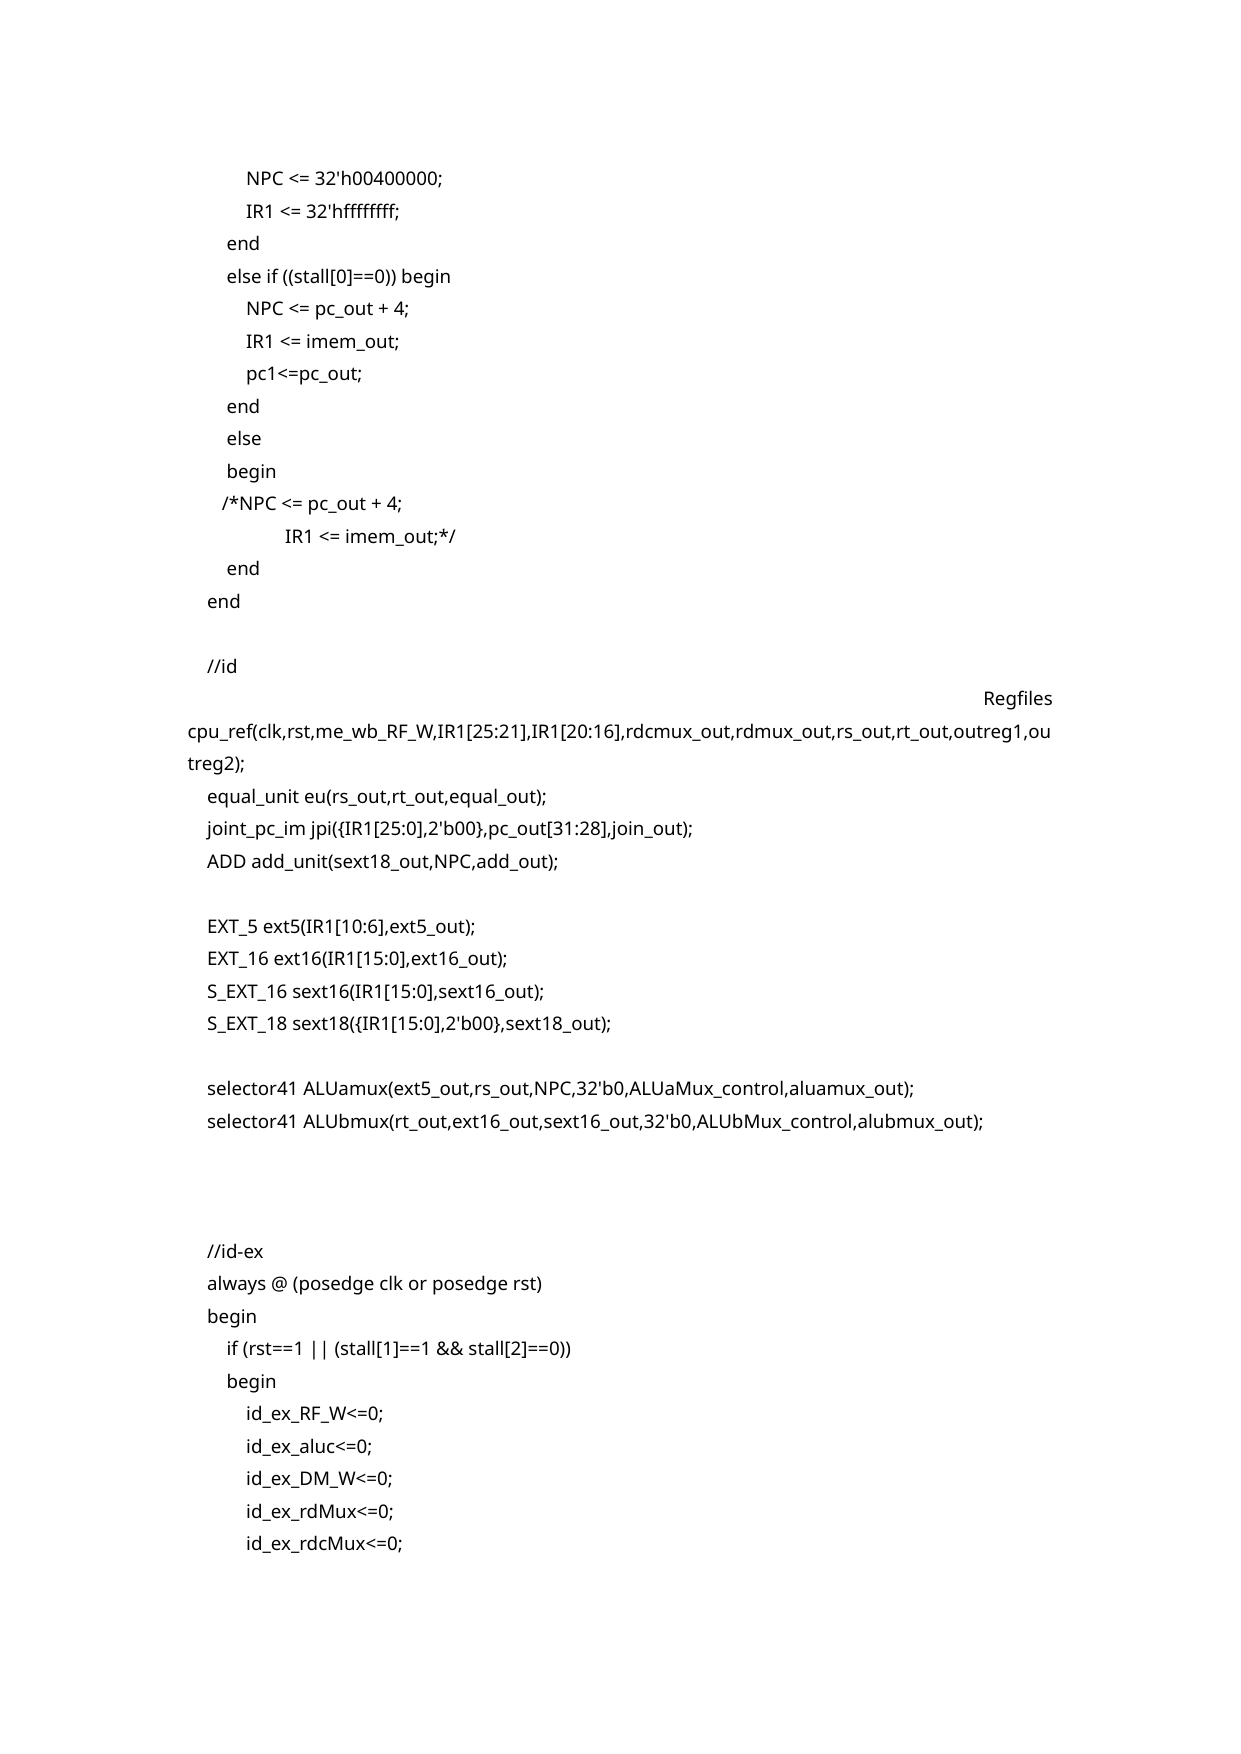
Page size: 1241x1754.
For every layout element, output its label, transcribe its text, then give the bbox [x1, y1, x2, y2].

text Regfiles cpu_ref(clk,rst,me_wb_RF_W,IR1[25:21],IR1[20:16],rdcmux_out,rdmux_out,rs_out,rt_out,outreg1,outreg2); [187, 682, 1053, 779]
text end [187, 227, 1053, 259]
text end [187, 389, 1053, 422]
text selector41 ALUamux(ext5_out,rs_out,NPC,32'b0,ALUaMux_control,aluamux_out); [187, 1072, 1053, 1104]
text IR1 <= imem_out;*/ [187, 519, 1053, 552]
text EXT_16 ext16(IR1[15:0],ext16_out); [187, 942, 1053, 974]
text EXT_5 ext5(IR1[10:6],ext5_out); [187, 909, 1053, 942]
text id_ex_rdMux<=0; [187, 1494, 1053, 1527]
text begin [187, 454, 1053, 487]
text pc1<=pc_out; [187, 357, 1053, 389]
text else if ((stall[0]==0)) begin [187, 259, 1053, 292]
text selector41 ALUbmux(rt_out,ext16_out,sext16_out,32'b0,ALUbMux_control,alubmux_out); [187, 1104, 1053, 1137]
text //id [187, 649, 1053, 682]
text //id-ex [187, 1234, 1053, 1267]
text always @ (posedge clk or posedge rst) [187, 1267, 1053, 1299]
text else [187, 422, 1053, 454]
text begin [187, 1299, 1053, 1332]
text joint_pc_im jpi({IR1[25:0],2'b00},pc_out[31:28],join_out); [187, 812, 1053, 844]
text id_ex_RF_W<=0; [187, 1397, 1053, 1429]
text S_EXT_18 sext18({IR1[15:0],2'b00},sext18_out); [187, 1007, 1053, 1039]
text /*NPC <= pc_out + 4; [187, 487, 1053, 519]
text IR1 <= 32'hffffffff; [187, 194, 1053, 227]
text NPC <= 32'h00400000; [187, 162, 1053, 194]
text equal_unit eu(rs_out,rt_out,equal_out); [187, 779, 1053, 812]
text NPC <= pc_out + 4; [187, 292, 1053, 324]
text if (rst==1 || (stall[1]==1 && stall[2]==0)) [187, 1332, 1053, 1364]
text end [187, 552, 1053, 584]
text IR1 <= imem_out; [187, 324, 1053, 357]
text id_ex_rdcMux<=0; [187, 1527, 1053, 1559]
text id_ex_DM_W<=0; [187, 1462, 1053, 1494]
text begin [187, 1364, 1053, 1397]
text end [187, 584, 1053, 617]
text id_ex_aluc<=0; [187, 1429, 1053, 1462]
text S_EXT_16 sext16(IR1[15:0],sext16_out); [187, 974, 1053, 1007]
text ADD add_unit(sext18_out,NPC,add_out); [187, 844, 1053, 877]
